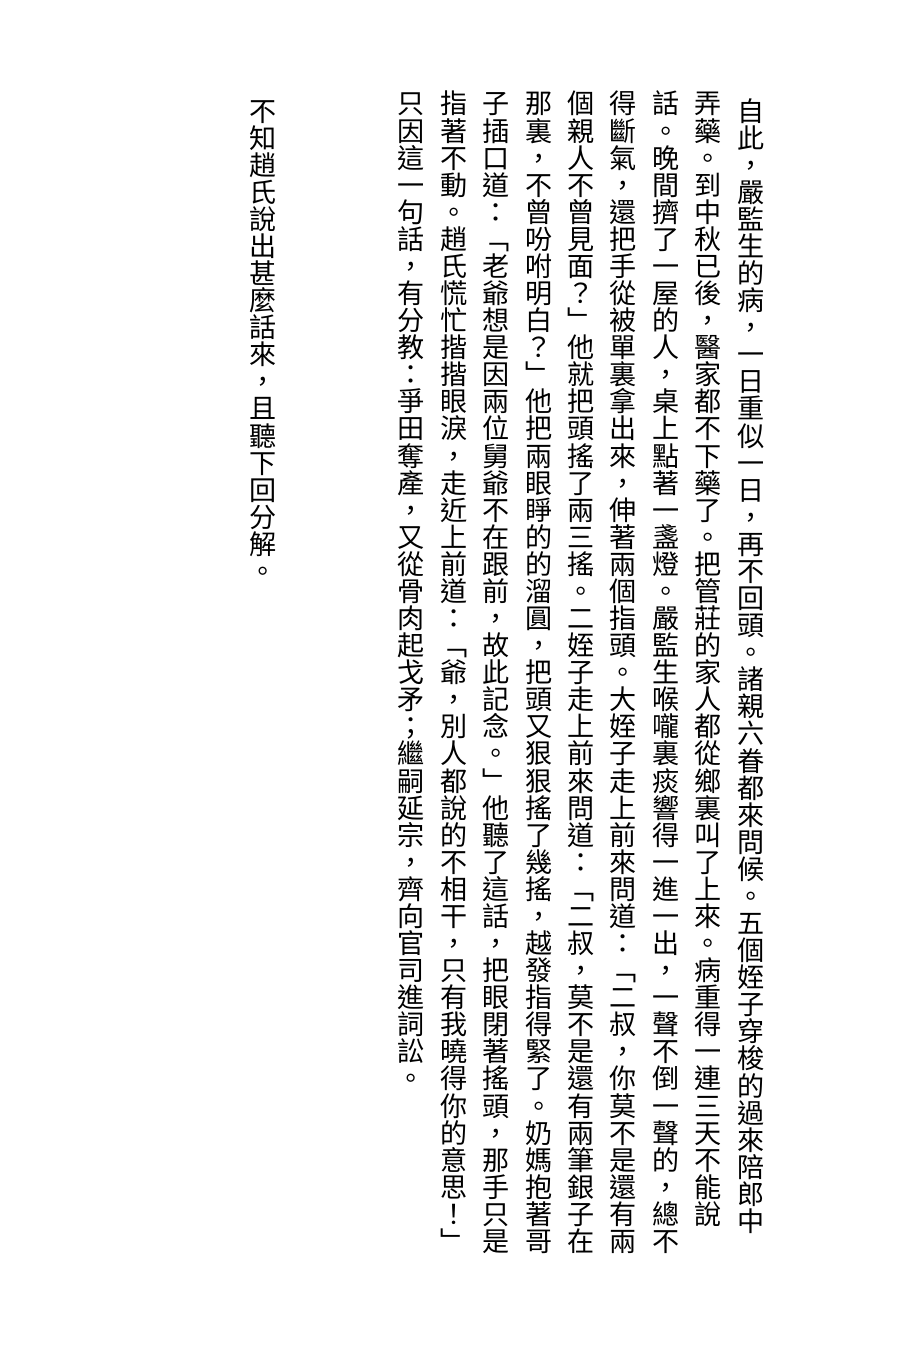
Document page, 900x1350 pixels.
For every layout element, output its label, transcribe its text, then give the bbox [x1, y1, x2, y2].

text 自此，嚴監生的病，一日重似一日，再不回頭。諸親六眷都來問候。五個姪子穿梭的過來陪郎中弄藥。到中秋已後，醫家都不下藥了。把管莊的家人都從鄉裏叫了上來。病重得一連三天不能說話。晚間擠了一屋的人，桌上點著一盞燈。嚴監生喉嚨裏痰響得一進一出，一聲不倒一聲的，總不得斷氣，還把手從被單裏拿出來，伸著兩個指頭。大姪子走上前來問道：﹁二叔，你莫不是還有兩個親人不曾見面？﹂他就把頭搖了兩三搖。二姪子走上前來問道：﹁二叔，莫不是還有兩筆銀子在那裏，不曾吩咐明白？﹂他把兩眼睜的的溜圓，把頭又狠狠搖了幾搖，越發指得緊了。奶媽抱著哥子插口道：﹁老爺想是因兩位舅爺不在跟前，故此記念。﹂他聽了這話，把眼閉著搖頭，那手只是指著不動。趙氏慌忙揩揩眼淚，走近上前道：﹁爺，別人都說的不相干，只有我曉得你的意思！﹂只因這一句話，有分教：爭田奪產，又從骨肉起戈矛；繼嗣延宗，齊向官司進詞訟。 [349, 90, 810, 1260]
text 不知趙氏說出甚麼話來，且聽下回分解。 [201, 90, 323, 1260]
